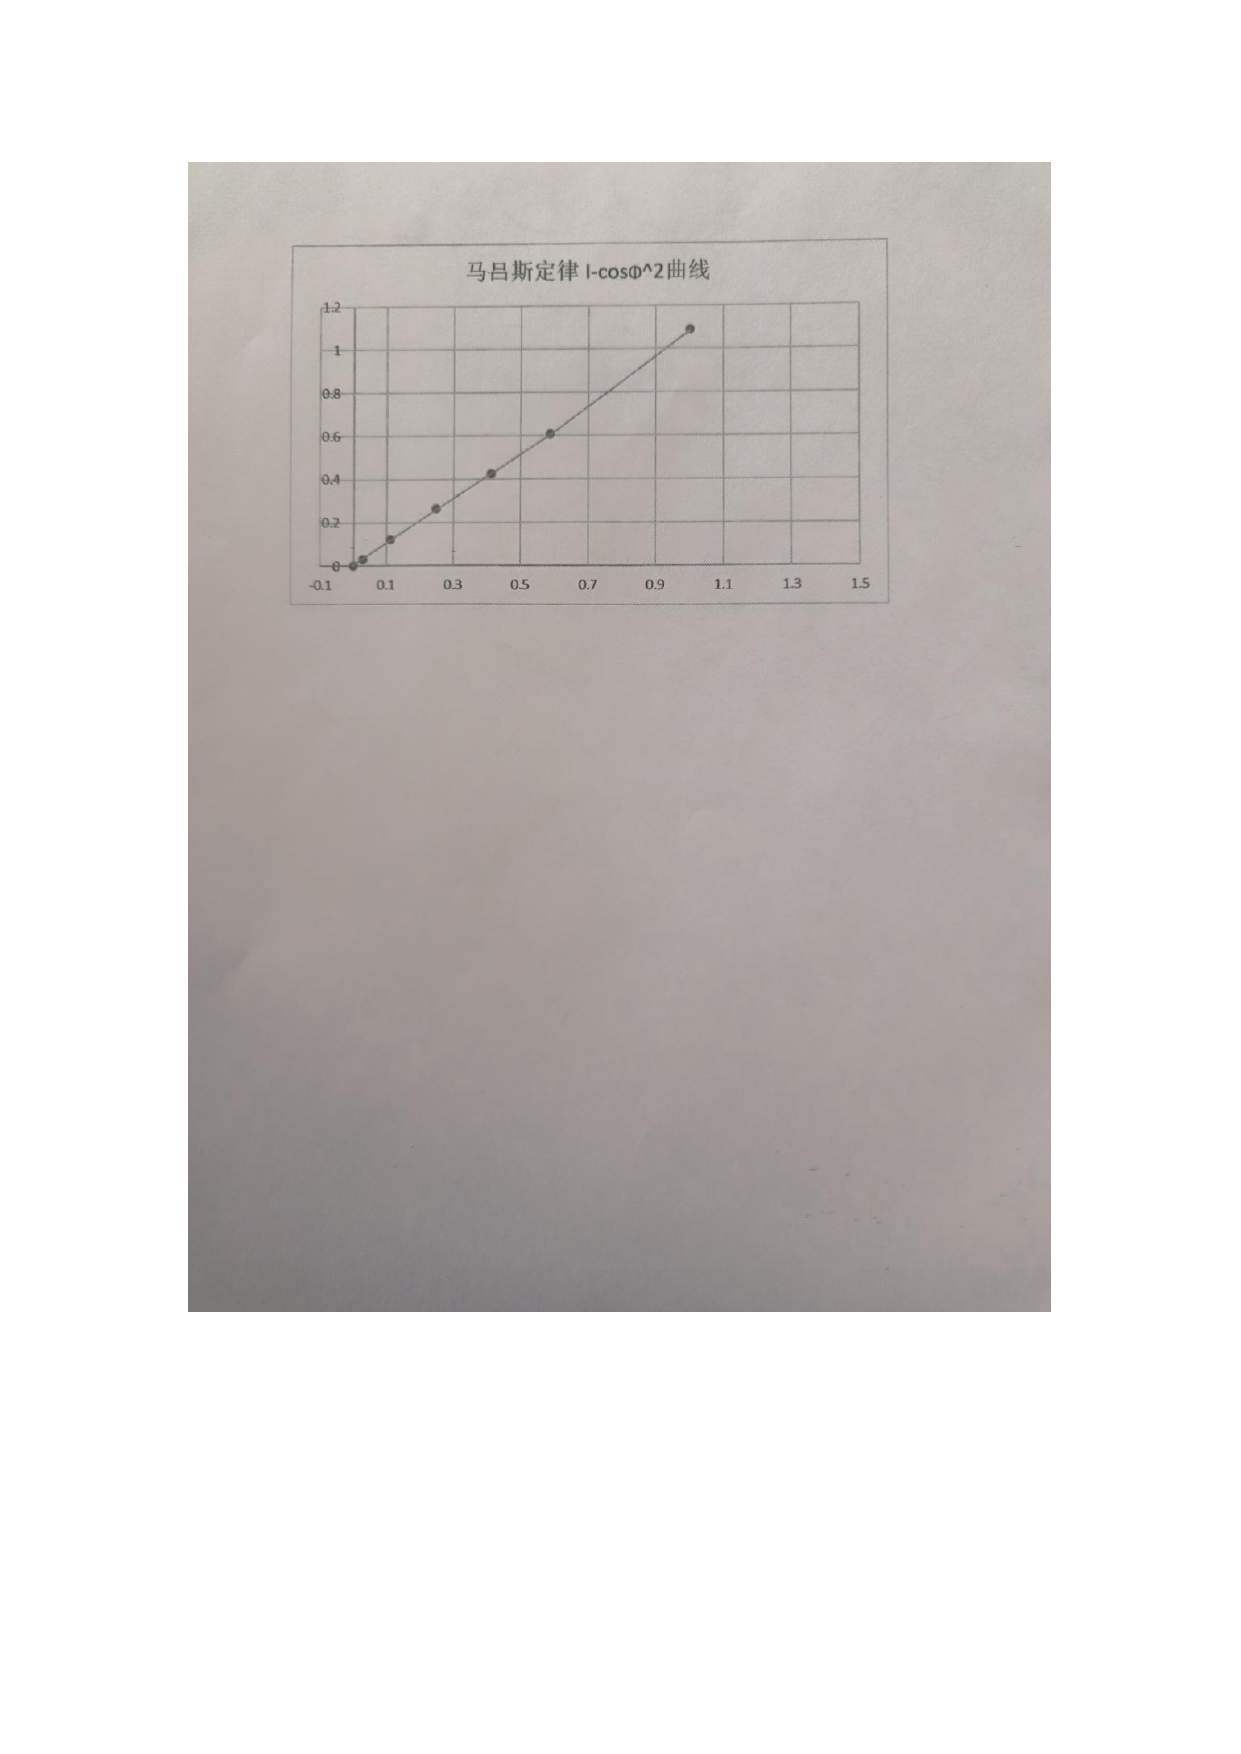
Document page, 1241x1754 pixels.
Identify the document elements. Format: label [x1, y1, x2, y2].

picture [188, 163, 1051, 1311]
